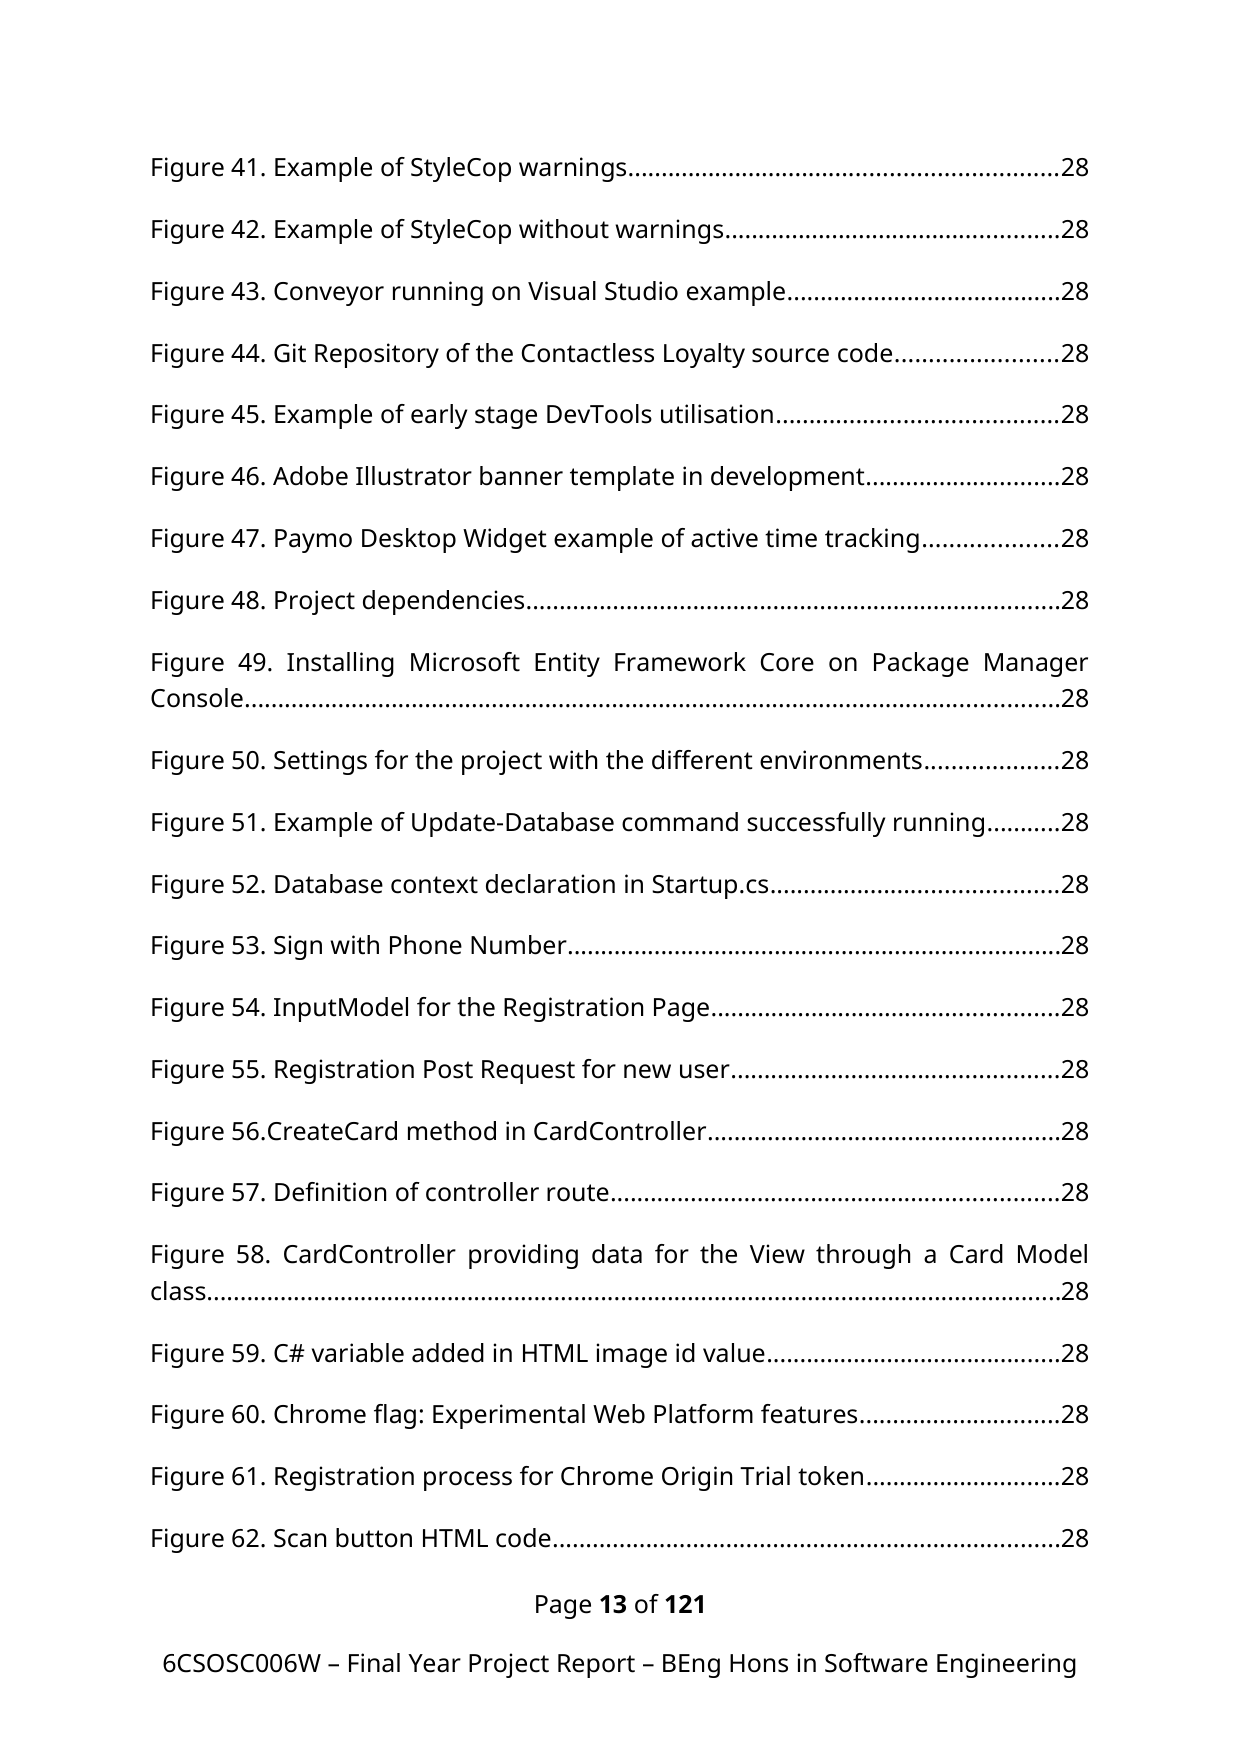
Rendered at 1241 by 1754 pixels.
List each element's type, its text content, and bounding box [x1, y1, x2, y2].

text Figure 51. Example of Update-Database command successfully running 28 [150, 804, 1090, 838]
text Figure 56.CreateCard method in CardController 28 [150, 1113, 1090, 1147]
text Figure 43. Conveyor running on Visual Studio example 28 [150, 273, 1090, 308]
text Figure 61. Registration process for Chrome Origin Trial token 28 [150, 1459, 1090, 1493]
text Figure 55. Registration Post Request for new user 28 [150, 1052, 1090, 1086]
text Figure 60. Chrome flag: Experimental Web Platform features 28 [150, 1397, 1090, 1431]
text Figure 62. Scan button HTML code 28 [150, 1521, 1090, 1555]
text Figure 50. Settings for the project with the different environments 28 [150, 743, 1090, 777]
text Figure 54. InputModel for the Registration Page 28 [150, 990, 1090, 1024]
text Figure 45. Example of early stage DevTools utilisation 28 [150, 397, 1090, 431]
text Figure 42. Example of StyleCop without warnings 28 [150, 212, 1090, 246]
text Figure 58. CardController providing data for the View through a Card Model class 28 [150, 1237, 1090, 1308]
text Figure 59. C# variable added in HTML image id value 28 [150, 1335, 1090, 1369]
text Figure 47. Paymo Desktop Widget example of active time tracking 28 [150, 521, 1090, 555]
text Figure 57. Definition of controller route 28 [150, 1175, 1090, 1209]
text Figure 48. Project dependencies 28 [150, 582, 1090, 616]
text Figure 52. Database context declaration in Startup.cs 28 [150, 866, 1090, 900]
text Figure 44. Git Repository of the Contactless Loyalty source code 28 [150, 335, 1090, 369]
text Figure 49. Installing Microsoft Entity Framework Core on Package Manager Console 28 [150, 644, 1090, 715]
text Figure 53. Sign with Phone Number 28 [150, 928, 1090, 962]
text Figure 46. Adobe Illustrator banner template in development 28 [150, 459, 1090, 493]
text Figure 41. Example of StyleCop warnings 28 [150, 150, 1090, 184]
